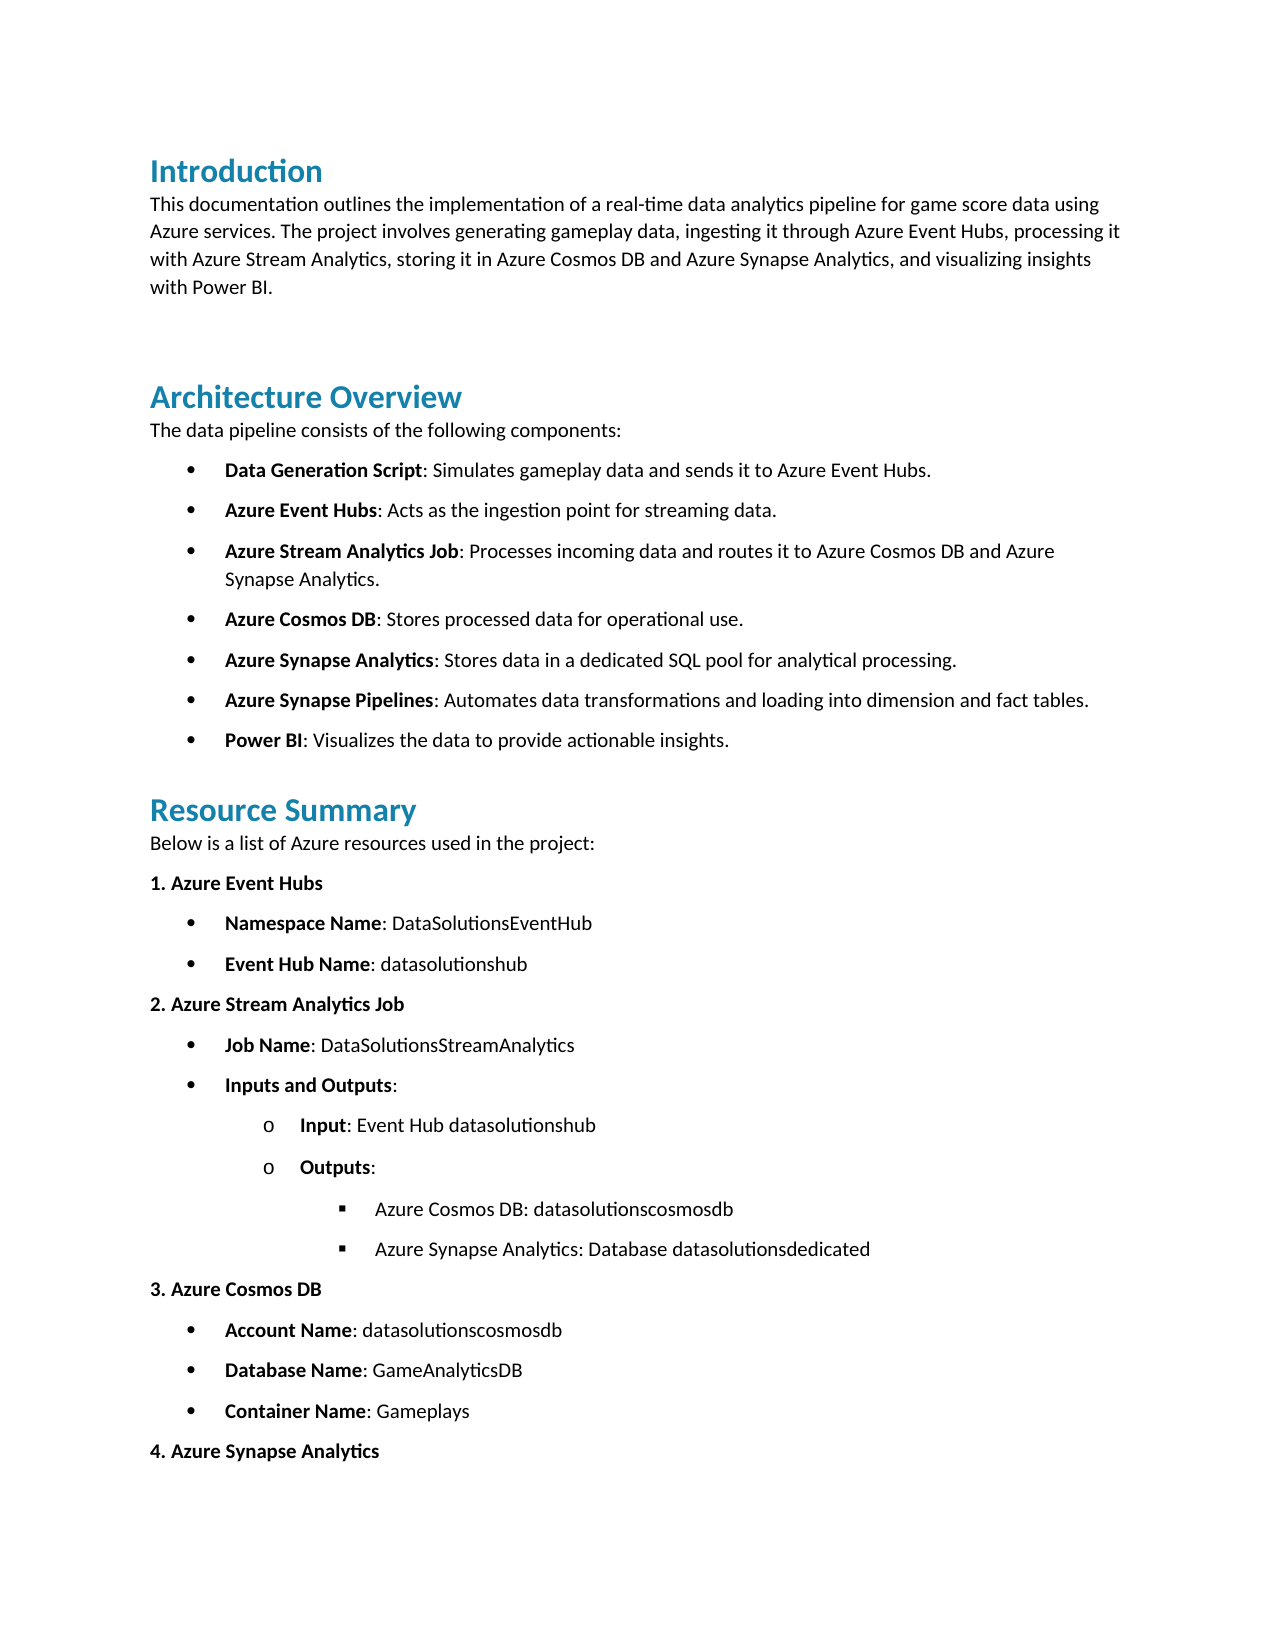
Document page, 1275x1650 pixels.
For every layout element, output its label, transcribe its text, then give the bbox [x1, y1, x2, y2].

list Input: Event Hub datasolutionshub [262, 1113, 1125, 1139]
list Database Name: GameAnalyticsDB [187, 1357, 1125, 1383]
subtitle Resource Summary [150, 789, 1125, 830]
text 3. Azure Cosmos DB [150, 1277, 1125, 1302]
subtitle Introduction [150, 150, 1125, 191]
list Power BI: Visualizes the data to provide actionable insights. [187, 728, 1125, 753]
text 4. Azure Synapse Analytics [150, 1438, 1125, 1464]
list Event Hub Name: datasolutionshub [187, 951, 1125, 976]
list Azure Stream Analytics Job: Processes incoming data and routes it to Azure Cosmos DB and Azure Synapse Analytics. [187, 538, 1125, 591]
list Azure Event Hubs: Acts as the ingestion point for streaming data. [187, 498, 1125, 523]
list Outputs: [262, 1154, 1125, 1181]
list Inputs and Outputs: [187, 1072, 1125, 1098]
list Account Name: datasolutionscosmosdb [187, 1317, 1125, 1342]
list Data Generation Script: Simulates gameplay data and sends it to Azure Event Hubs. [187, 457, 1125, 483]
text 1. Azure Event Hubs [150, 870, 1125, 896]
list Azure Synapse Pipelines: Automates data transformations and loading into dimension and fact tables. [187, 687, 1125, 713]
list Job Name: DataSolutionsStreamAnalytics [187, 1032, 1125, 1057]
list Namespace Name: DataSolutionsEventHub [187, 911, 1125, 936]
text Below is a list of Azure resources used in the project: [150, 830, 1125, 855]
list Azure Synapse Analytics: Database datasolutionsdedicated [337, 1236, 1125, 1262]
list Azure Cosmos DB: datasolutionscosmosdb [337, 1196, 1125, 1221]
text The data pipeline consists of the following components: [150, 417, 1125, 442]
list Container Name: Gameplays [187, 1398, 1125, 1423]
text 2. Azure Stream Analytics Job [150, 991, 1125, 1017]
list Azure Cosmos DB: Stores processed data for operational use. [187, 606, 1125, 632]
subtitle Architecture Overview [150, 376, 1125, 417]
list Azure Synapse Analytics: Stores data in a dedicated SQL pool for analytical processing. [187, 647, 1125, 672]
text This documentation outlines the implementation of a real-time data analytics pipeline for game score data using Azure services. The project involves generating gameplay data, ingesting it through Azure Event Hubs, processing it with Azure Stream Analytics, storing it in Azure Cosmos DB and Azure Synapse Analytics, and visualizing insights with Power BI. [150, 191, 1125, 300]
